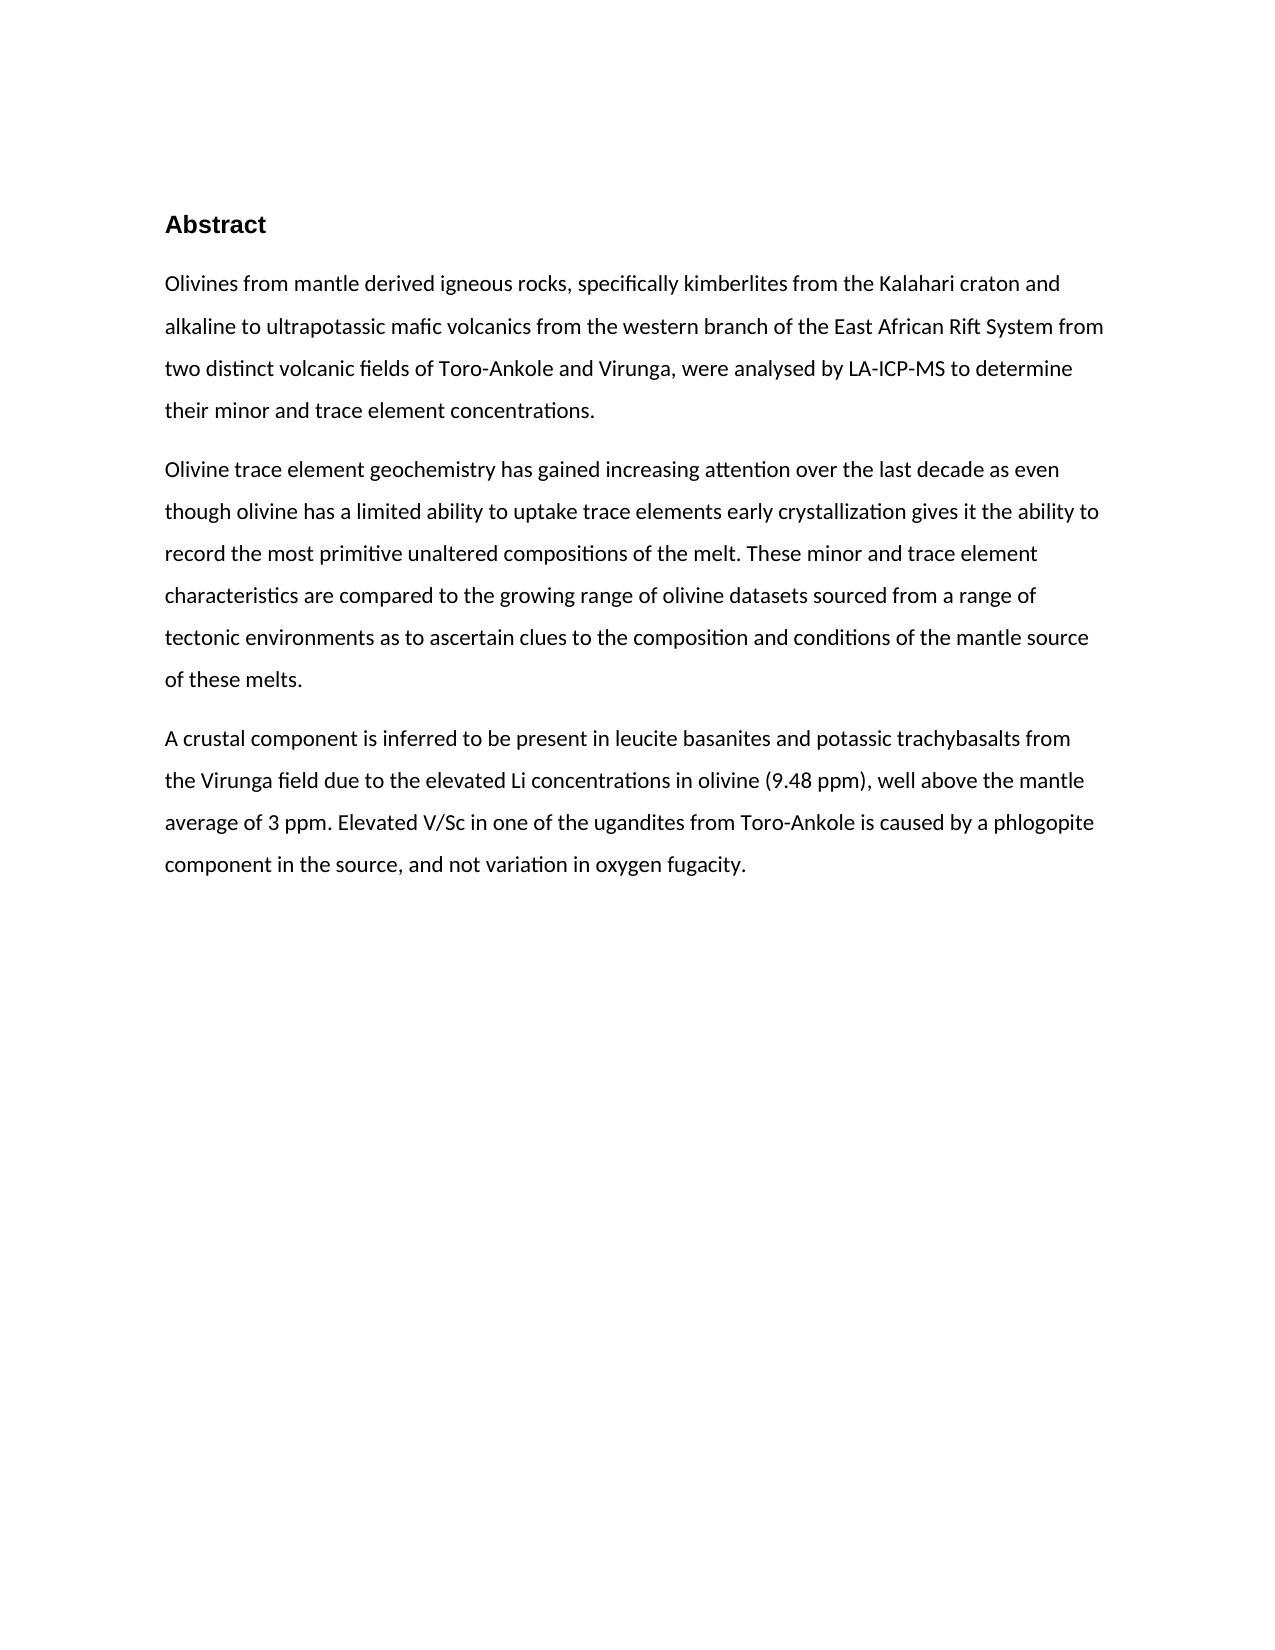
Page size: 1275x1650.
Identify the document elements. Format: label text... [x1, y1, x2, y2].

subtitle Abstract [164, 210, 1125, 238]
text Olivines from mantle derived igneous rocks, specifically kimberlites from the Kalahari craton and alkaline to ultrapotassic mafic volcanics from the western branch of the East African Rift System from two distinct volcanic fields of Toro-Ankole and Virunga, were analysed by LA-ICP-MS to determine their minor and trace element concentrations. [164, 269, 1111, 424]
text Olivine trace element geochemistry has gained increasing attention over the last decade as even though olivine has a limited ability to uptake trace elements early crystallization gives it the ability to record the most primitive unaltered compositions of the melt. These minor and trace element characteristics are compared to the growing range of olivine datasets sourced from a range of tectonic environments as to ascertain clues to the composition and conditions of the mantle source of these melts. [164, 455, 1108, 693]
text A crustal component is inferred to be present in leucite basanites and potassic trachybasalts from the Virunga field due to the elevated Li concentrations in olivine (9.48 ppm), well above the mantle average of 3 ppm. Elevated V/Sc in one of the ugandites from Toro-Ankole is caused by a phlogopite component in the source, and not variation in oxygen fugacity. [164, 724, 1108, 878]
